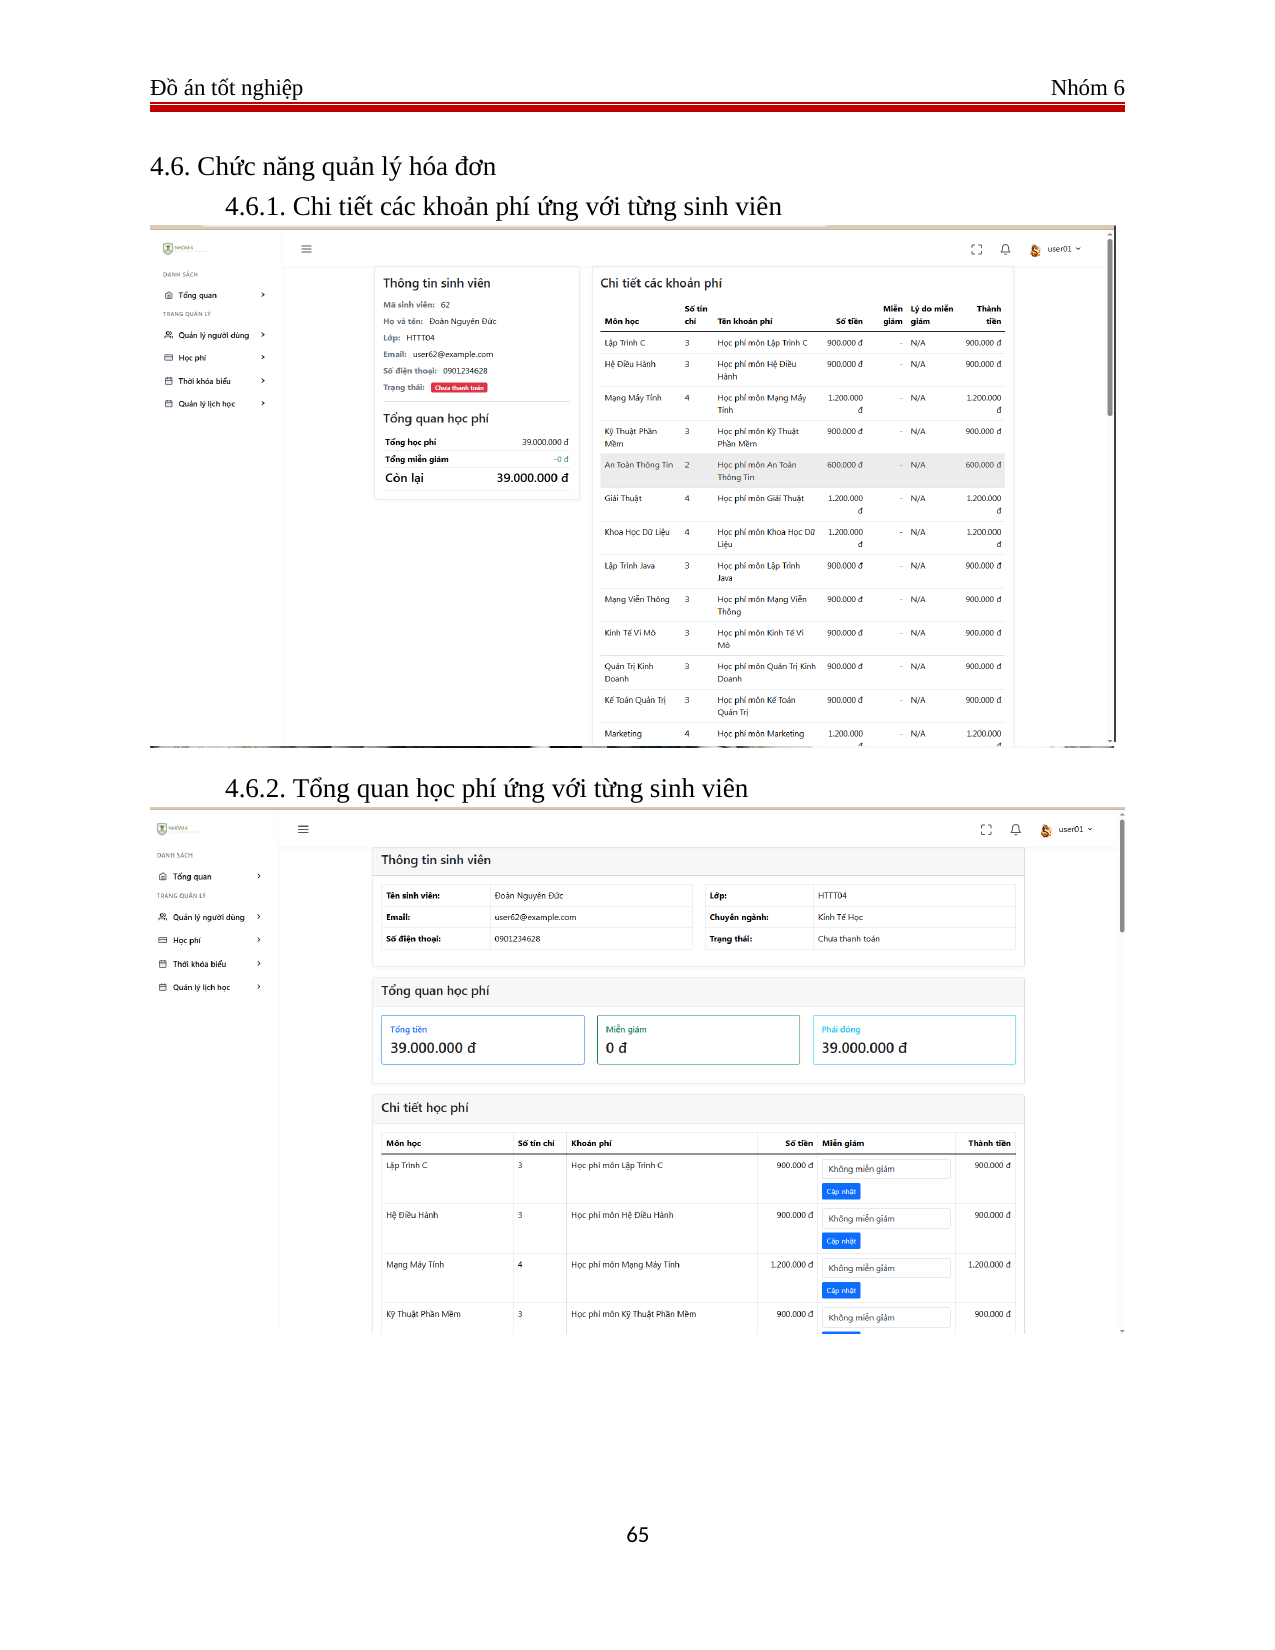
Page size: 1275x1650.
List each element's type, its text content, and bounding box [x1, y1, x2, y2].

picture [150, 807, 1125, 1334]
subtitle 4.6. Chức năng quản lý hóa đơn [150, 150, 1125, 181]
subtitle 4.6.2. Tổng quan học phí ứng với từng sinh viên [150, 772, 1125, 803]
picture [150, 225, 1125, 748]
subtitle 4.6.1. Chi tiết các khoản phí ứng với từng sinh viên [150, 190, 1125, 221]
